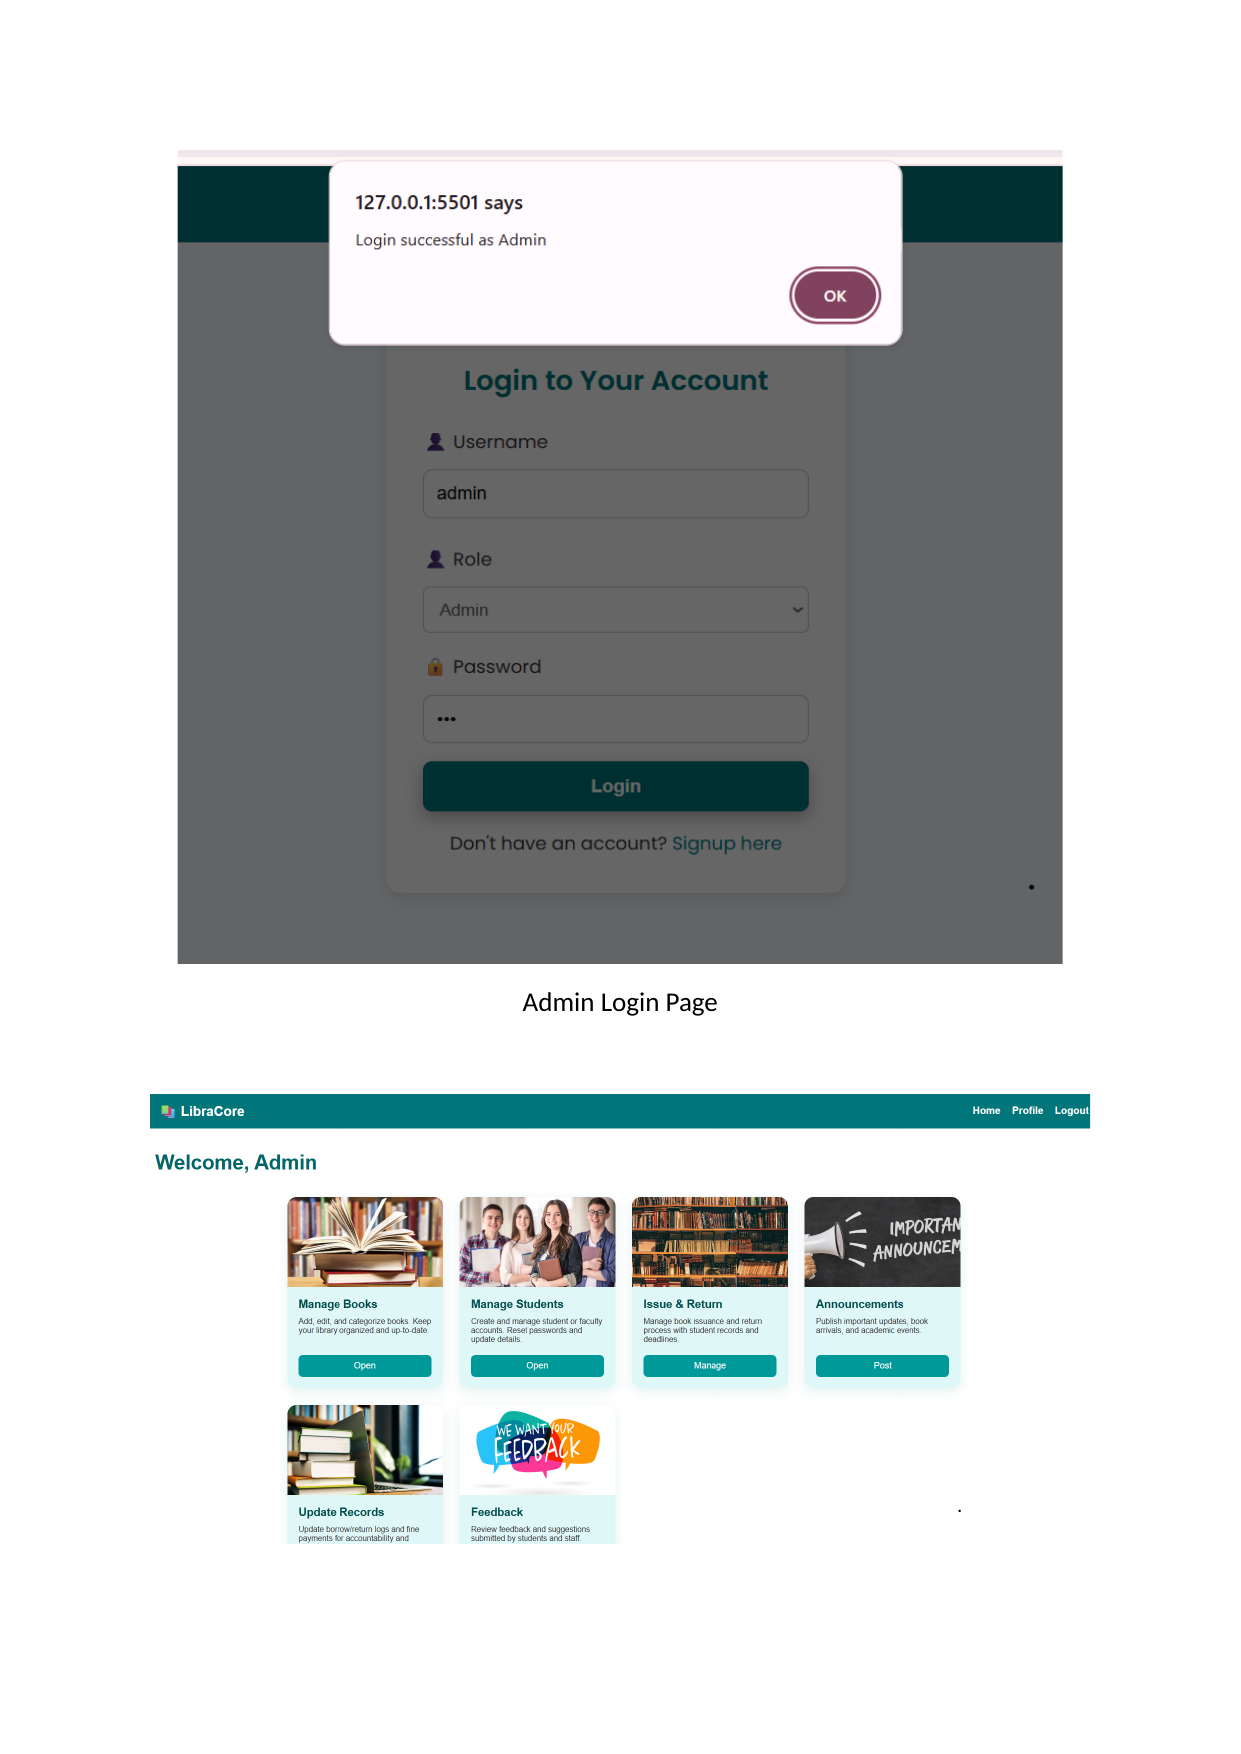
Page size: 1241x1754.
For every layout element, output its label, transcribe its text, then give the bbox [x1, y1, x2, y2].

picture [150, 1094, 1091, 1544]
text Admin Login Page [150, 985, 1090, 1018]
picture [177, 150, 1063, 964]
